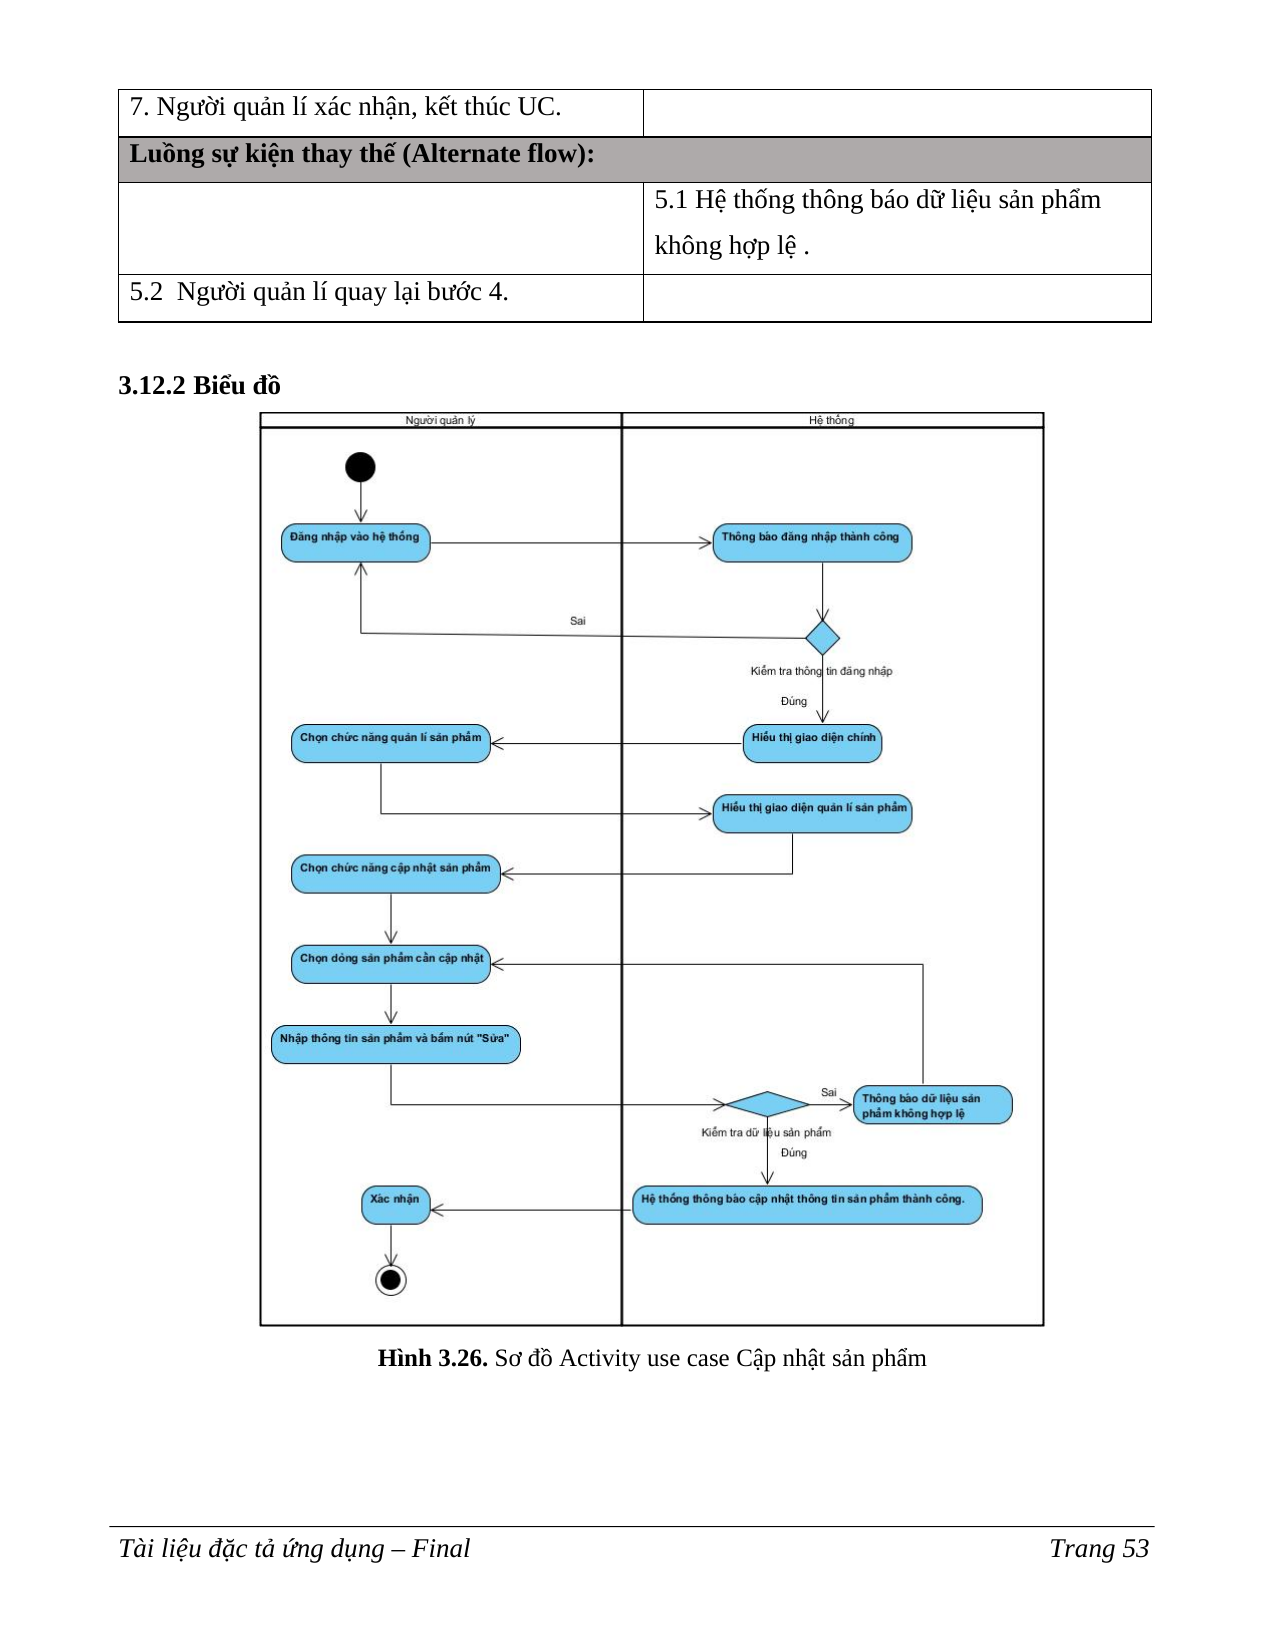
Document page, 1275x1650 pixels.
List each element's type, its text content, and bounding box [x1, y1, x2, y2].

table_cell Luồng sự kiện thay thế (Alternate flow): [119, 138, 1151, 182]
picture [256, 412, 1049, 1331]
table_cell [644, 90, 1151, 136]
subtitle Biểu đồ [118, 369, 1186, 400]
subtitle Hình 3.26. Sơ đồ Activity use case Cập nhật sản phẩm [118, 1343, 1186, 1372]
table_cell 7. Người quản lí xác nhận, kết thúc UC. [119, 90, 643, 136]
table_cell [644, 275, 1151, 321]
table_cell 5.2 Người quản lí quay lại bước 4. [119, 275, 643, 321]
table_cell 5.1 Hệ thống thông báo dữ liệu sản phẩm không hợp lệ . [644, 183, 1151, 274]
table_cell [119, 183, 643, 274]
